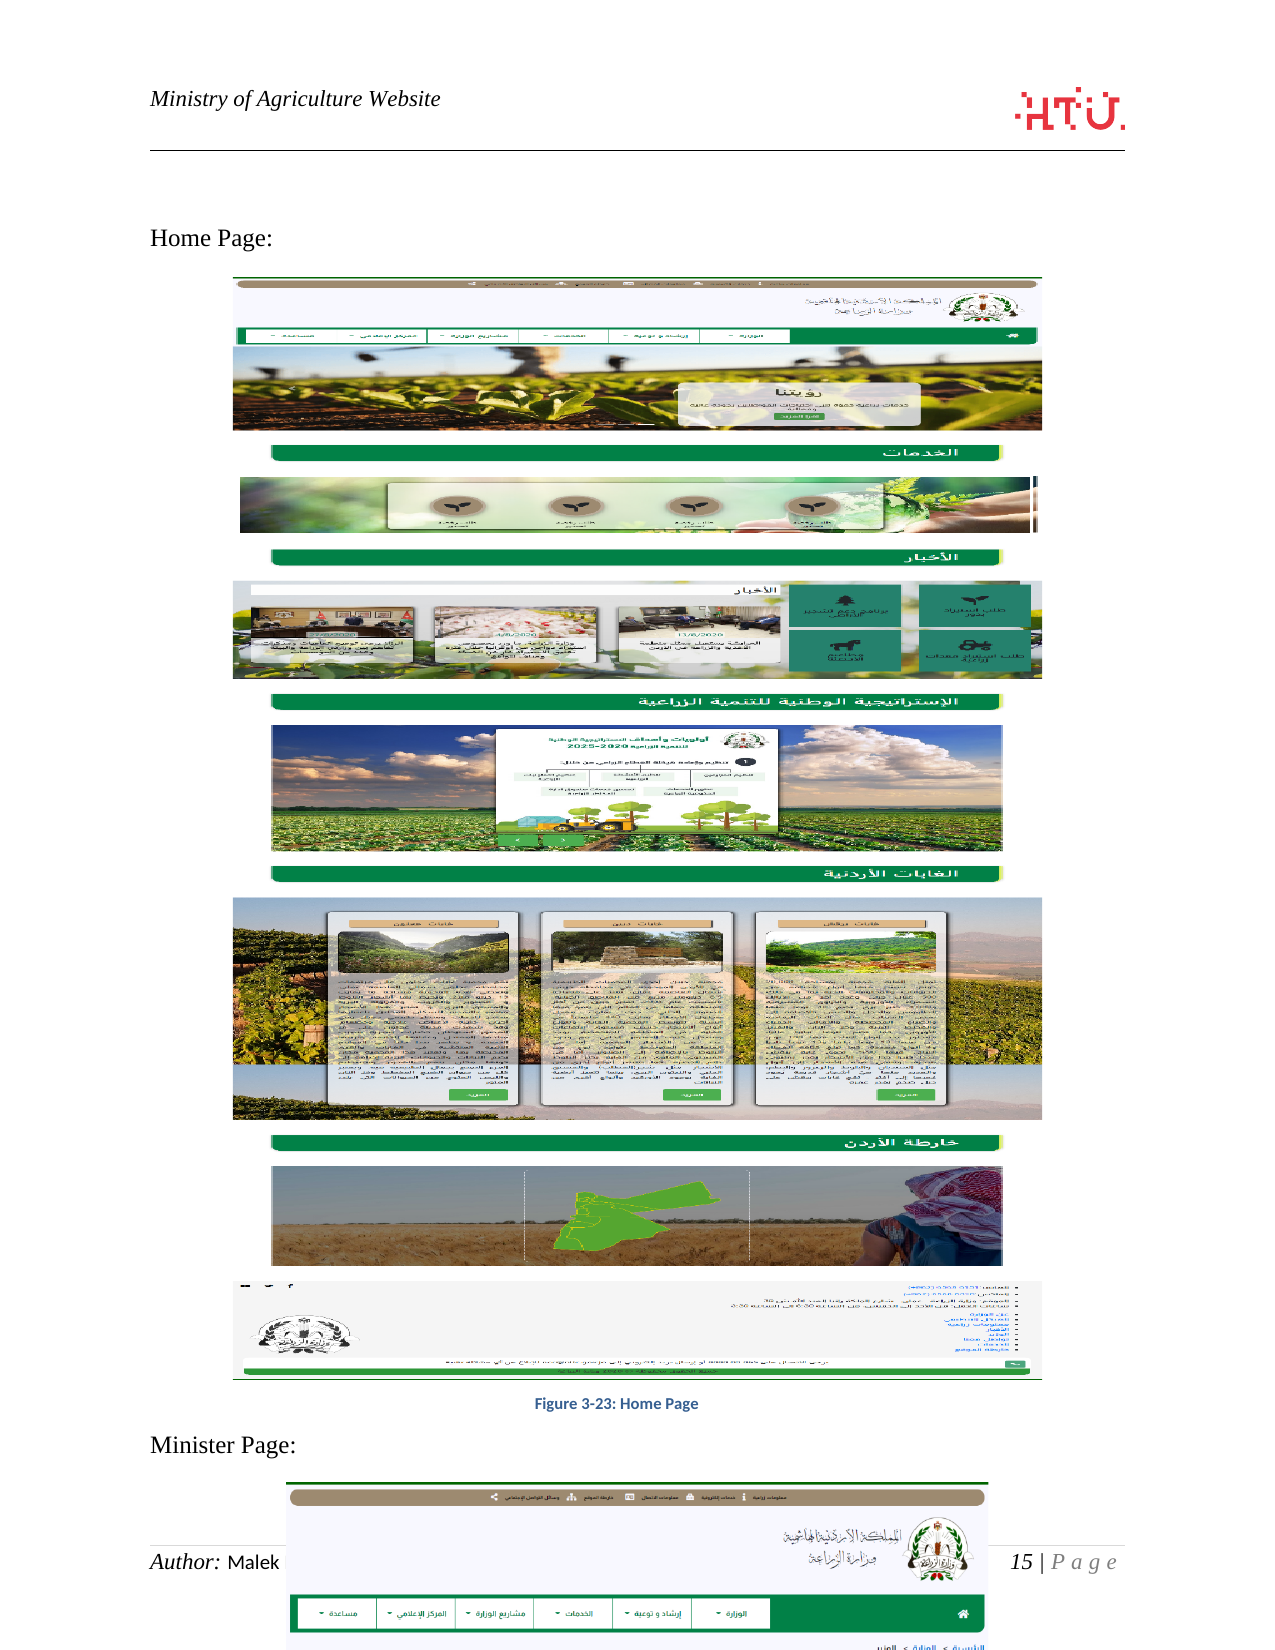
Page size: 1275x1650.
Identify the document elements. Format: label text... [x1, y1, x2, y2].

text Home Page: [150, 223, 1125, 252]
picture [286, 1482, 989, 1650]
picture [232, 277, 1043, 1380]
text Minister Page: [150, 1431, 1125, 1459]
picture [1015, 87, 1125, 130]
